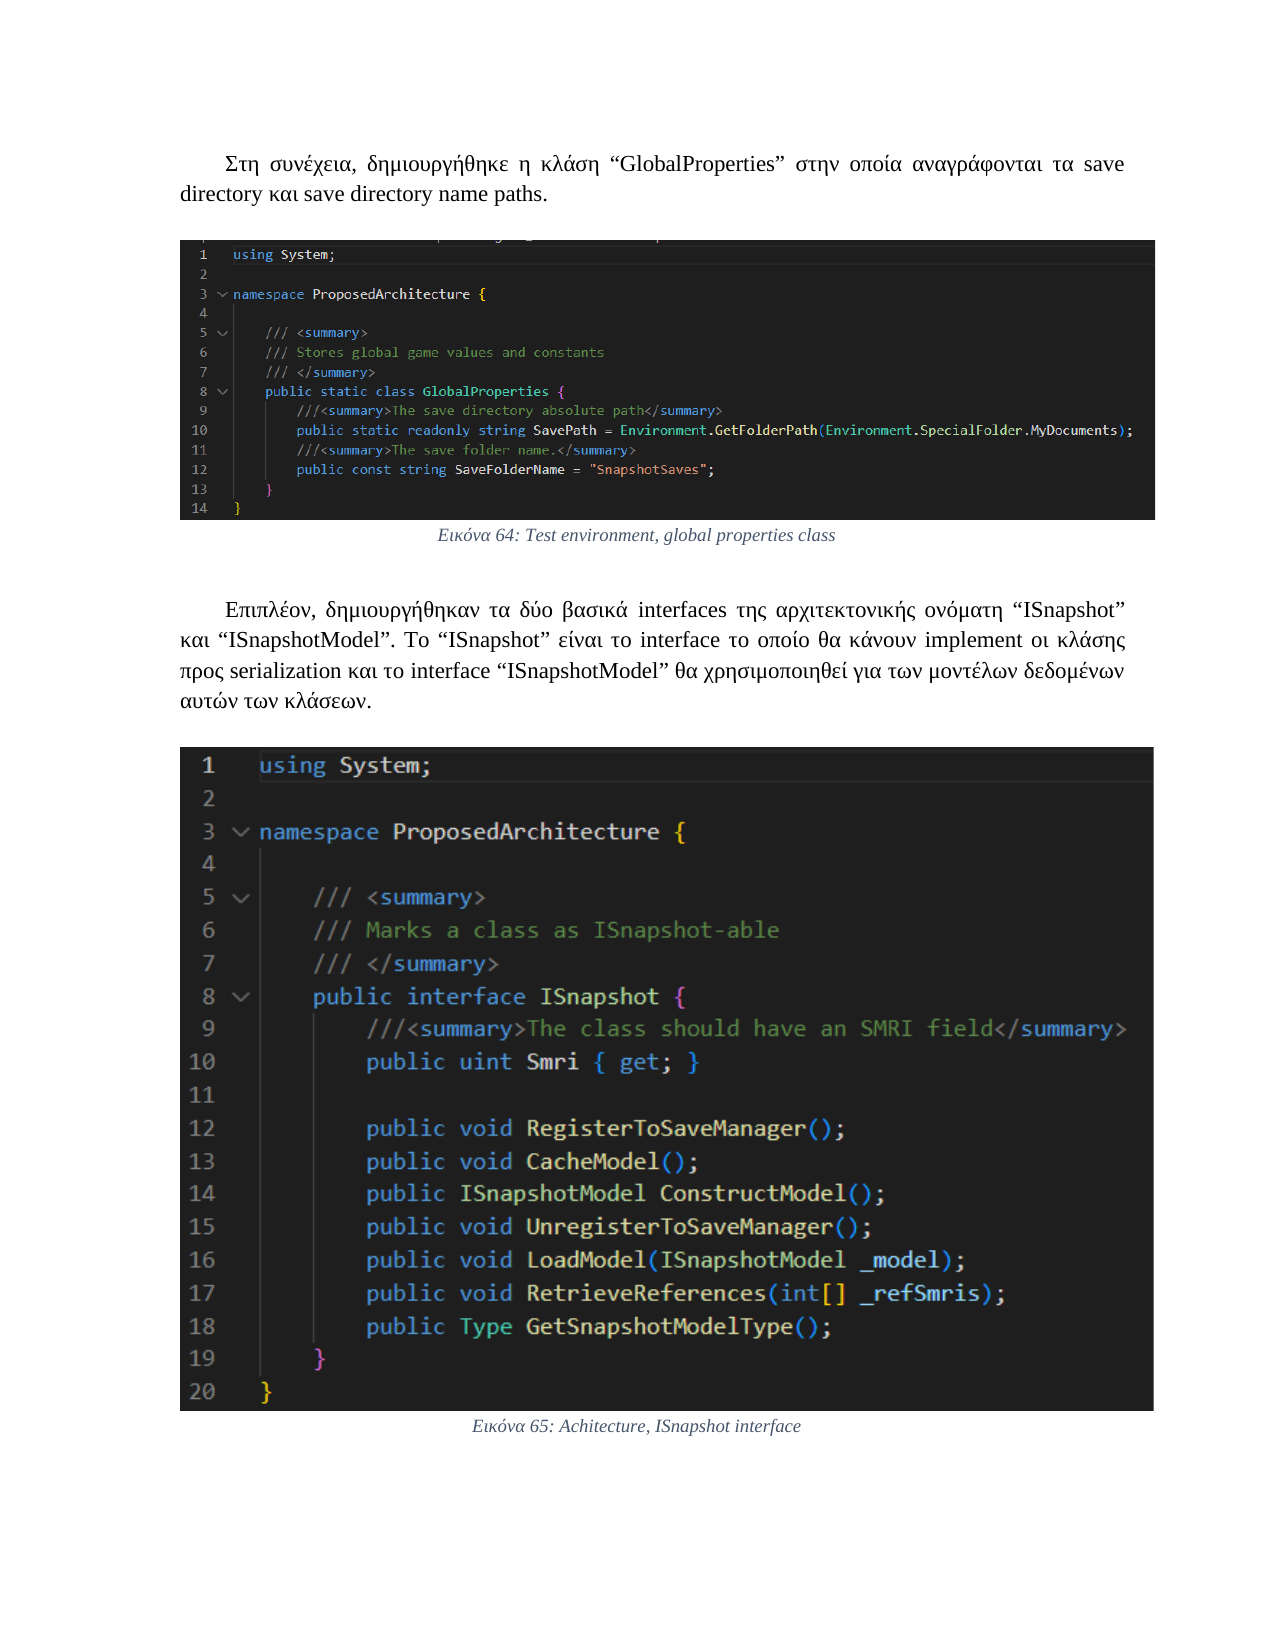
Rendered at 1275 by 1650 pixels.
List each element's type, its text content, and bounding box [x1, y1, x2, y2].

text Εικόνα 65: Achitecture, ISnapshot interface [150, 1415, 1125, 1436]
text Εικόνα 64: Test environment, global properties class [150, 524, 1125, 545]
text Επιπλέον, δημιουργήθηκαν τα δύο βασικά interfaces της αρχιτεκτονικής ονόματη “ISnapshot” και “ISnapshotModel”. Το “ISnapshot” είναι το interface το οποίο θα κάνουν implement οι κλάσης προς serialization και το interface “ISnapshotModel” θα χρησιμοποιηθεί για των μοντέλων δεδομένων αυτών των κλάσεων. [180, 596, 1125, 713]
picture [180, 240, 1155, 520]
picture [180, 747, 1154, 1411]
text Στη συνέχεια, δημιουργήθηκε η κλάση “GlobalProperties” στην οποία αναγράφονται τα save directory και save directory name paths. [180, 150, 1125, 207]
